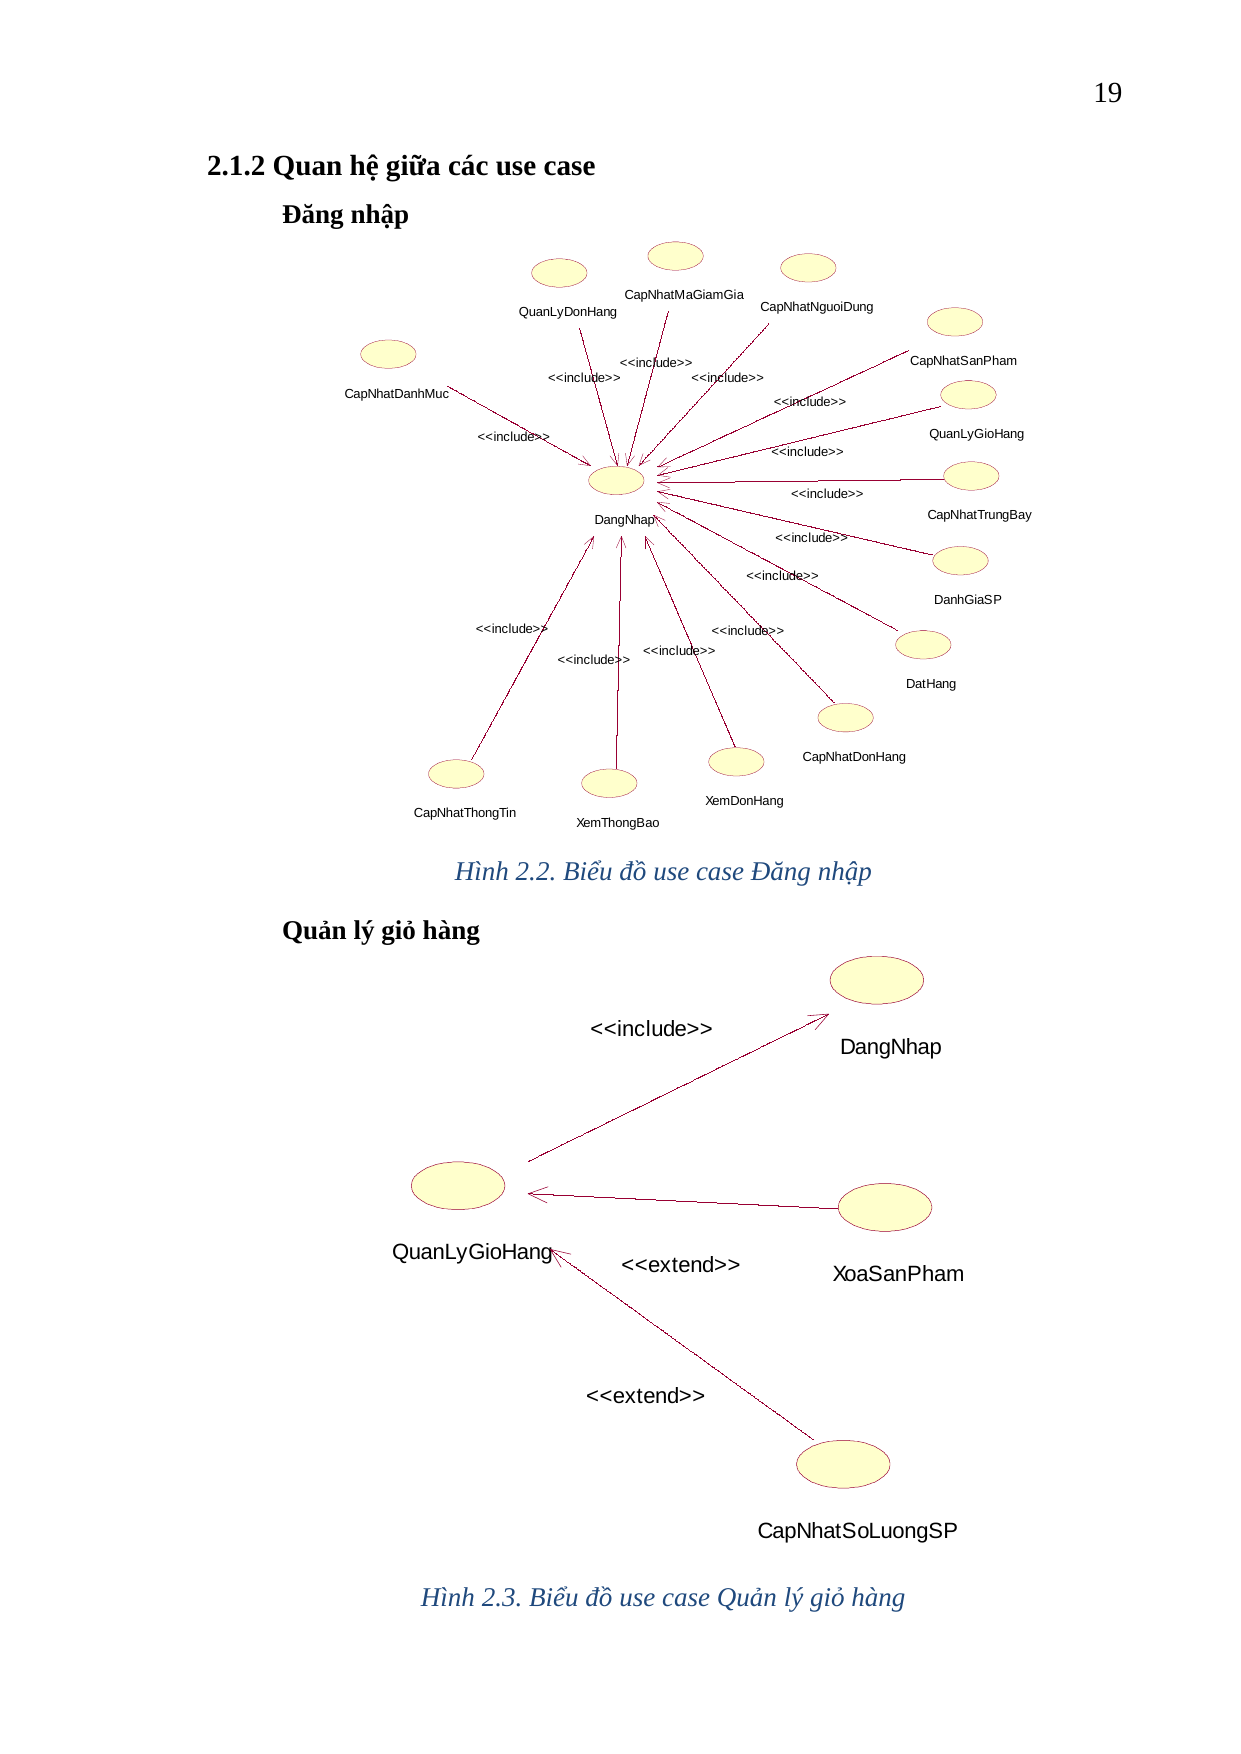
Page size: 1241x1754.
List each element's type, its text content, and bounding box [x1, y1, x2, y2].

subtitle Quan hệ giữa các use case [207, 148, 1122, 181]
text Quản lý giỏ hàng [282, 914, 1122, 945]
text Hình 2.2. Biểu đồ use case Đăng nhập [207, 855, 1122, 886]
text Đăng nhập [282, 198, 1122, 229]
text Hình 2.3. Biểu đồ use case Quản lý giỏ hàng [207, 1581, 1122, 1612]
